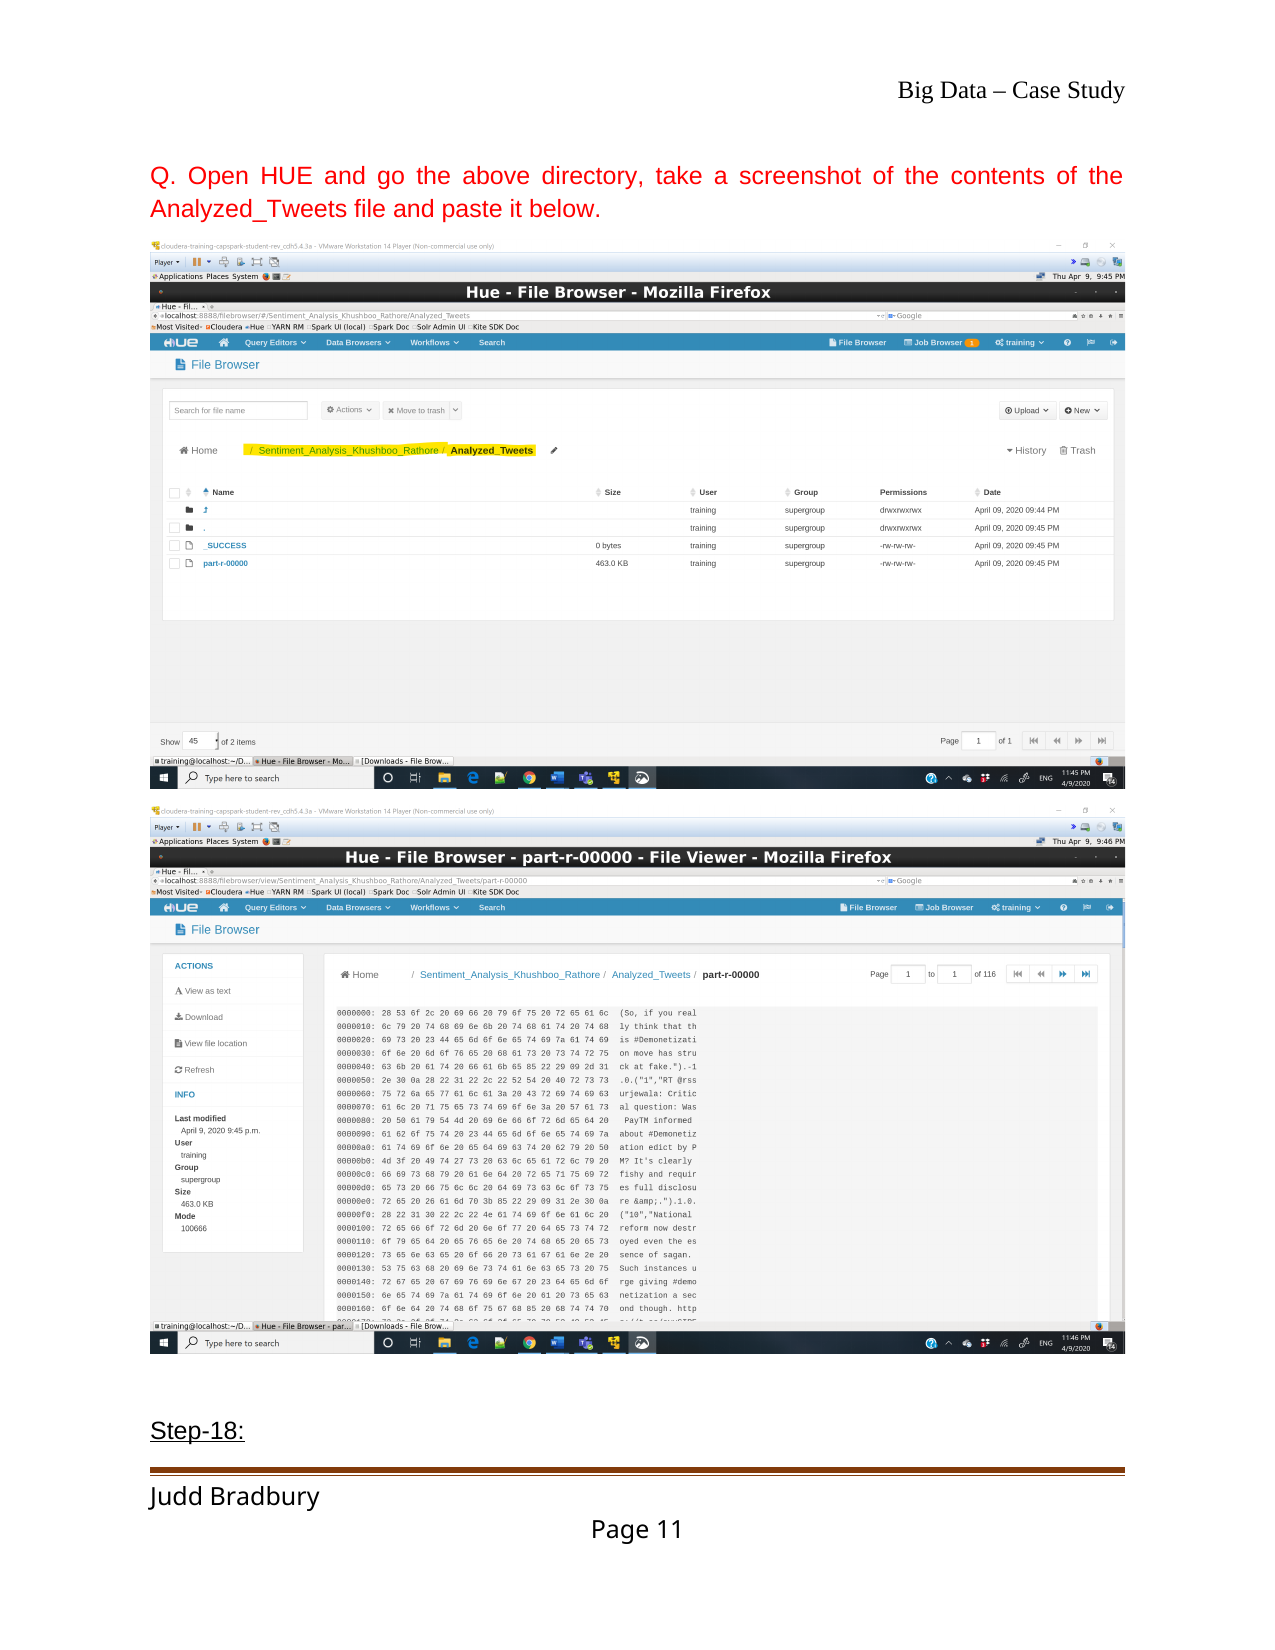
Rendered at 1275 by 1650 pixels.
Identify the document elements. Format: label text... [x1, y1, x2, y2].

text Step-18: [150, 1416, 1125, 1444]
picture [150, 805, 1125, 1354]
text Q. Open HUE and go the above directory, take a screenshot of the contents of the Analyzed_Tweets file and paste it below. [150, 161, 1125, 223]
picture [150, 239, 1125, 789]
